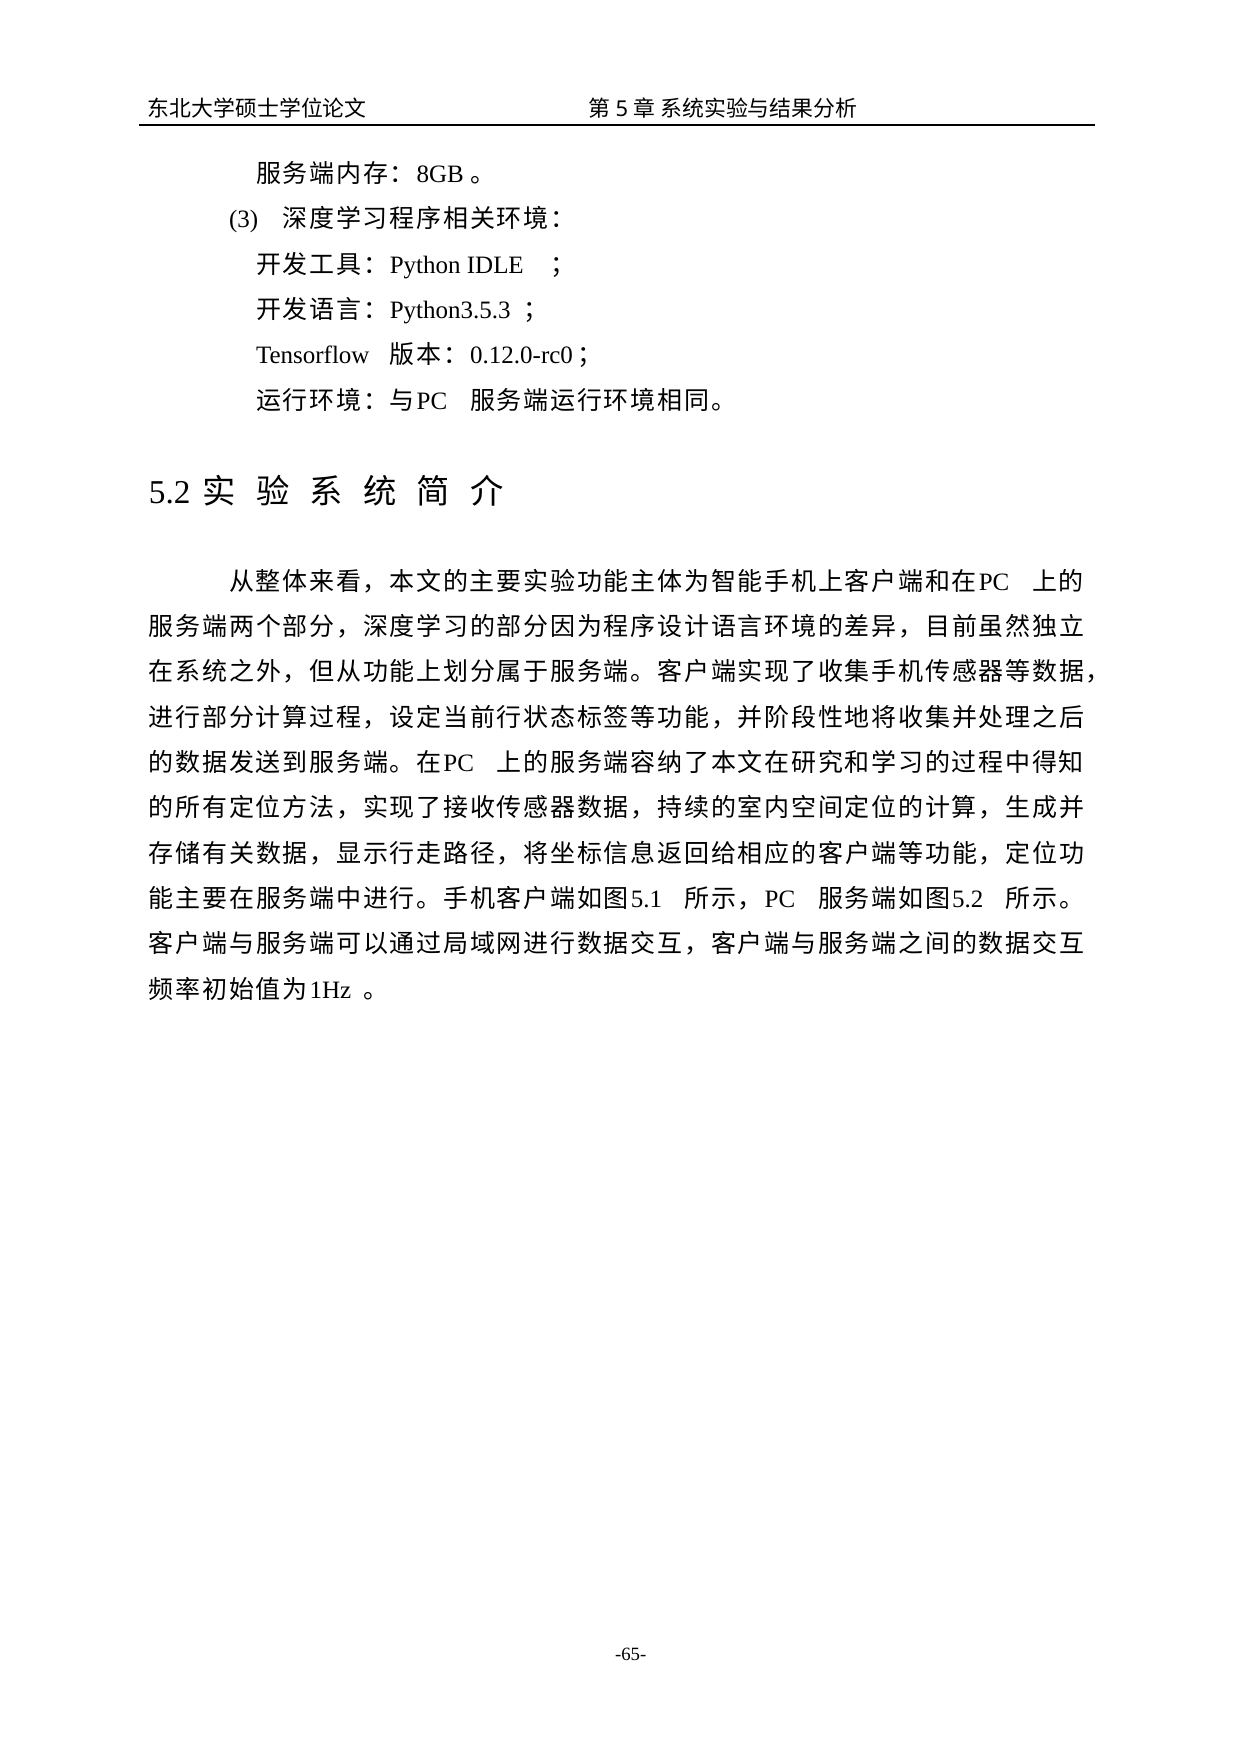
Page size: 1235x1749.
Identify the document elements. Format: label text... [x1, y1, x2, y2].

text 从整体来看，本文的主要实验功能主体为智能手机上客户端和在PC上的服务端两个部分，深度学习的部分因为程序设计语言环境的差异，目前虽然独立在系统之外，但从功能上划分属于服务端。客户端实现了收集手机传感器等数据，进行部分计算过程，设定当前行状态标签等功能，并阶段性地将收集并处理之后的数据发送到服务端。在PC上的服务端容纳了本文在研究和学习的过程中得知的所有定位方法，实现了接收传感器数据，持续的室内空间定位的计算，生成并存储有关数据，显示行走路径，将坐标信息返回给相应的客户端等功能，定位功能主要在服务端中进行。手机客户端如图5.1所示，PC服务端如图5.2所示。客户端与服务端可以通过局域网进行数据交互，客户端与服务端之间的数据交互频率初始值为1Hz。 [149, 557, 1086, 1010]
list 深度学习程序相关环境： [202, 194, 1086, 240]
list 运行环境：与PC服务端运行环境相同。 [240, 376, 1086, 421]
subtitle 实验系统简介 [149, 443, 1086, 534]
list 服务端内存：8GB。 [240, 149, 1086, 194]
list 开发语言：Python3.5.3； [240, 285, 1086, 330]
list Tensorflow版本：0.12.0-rc0； [240, 330, 1086, 376]
list 开发工具：Python IDLE； [240, 240, 1086, 285]
